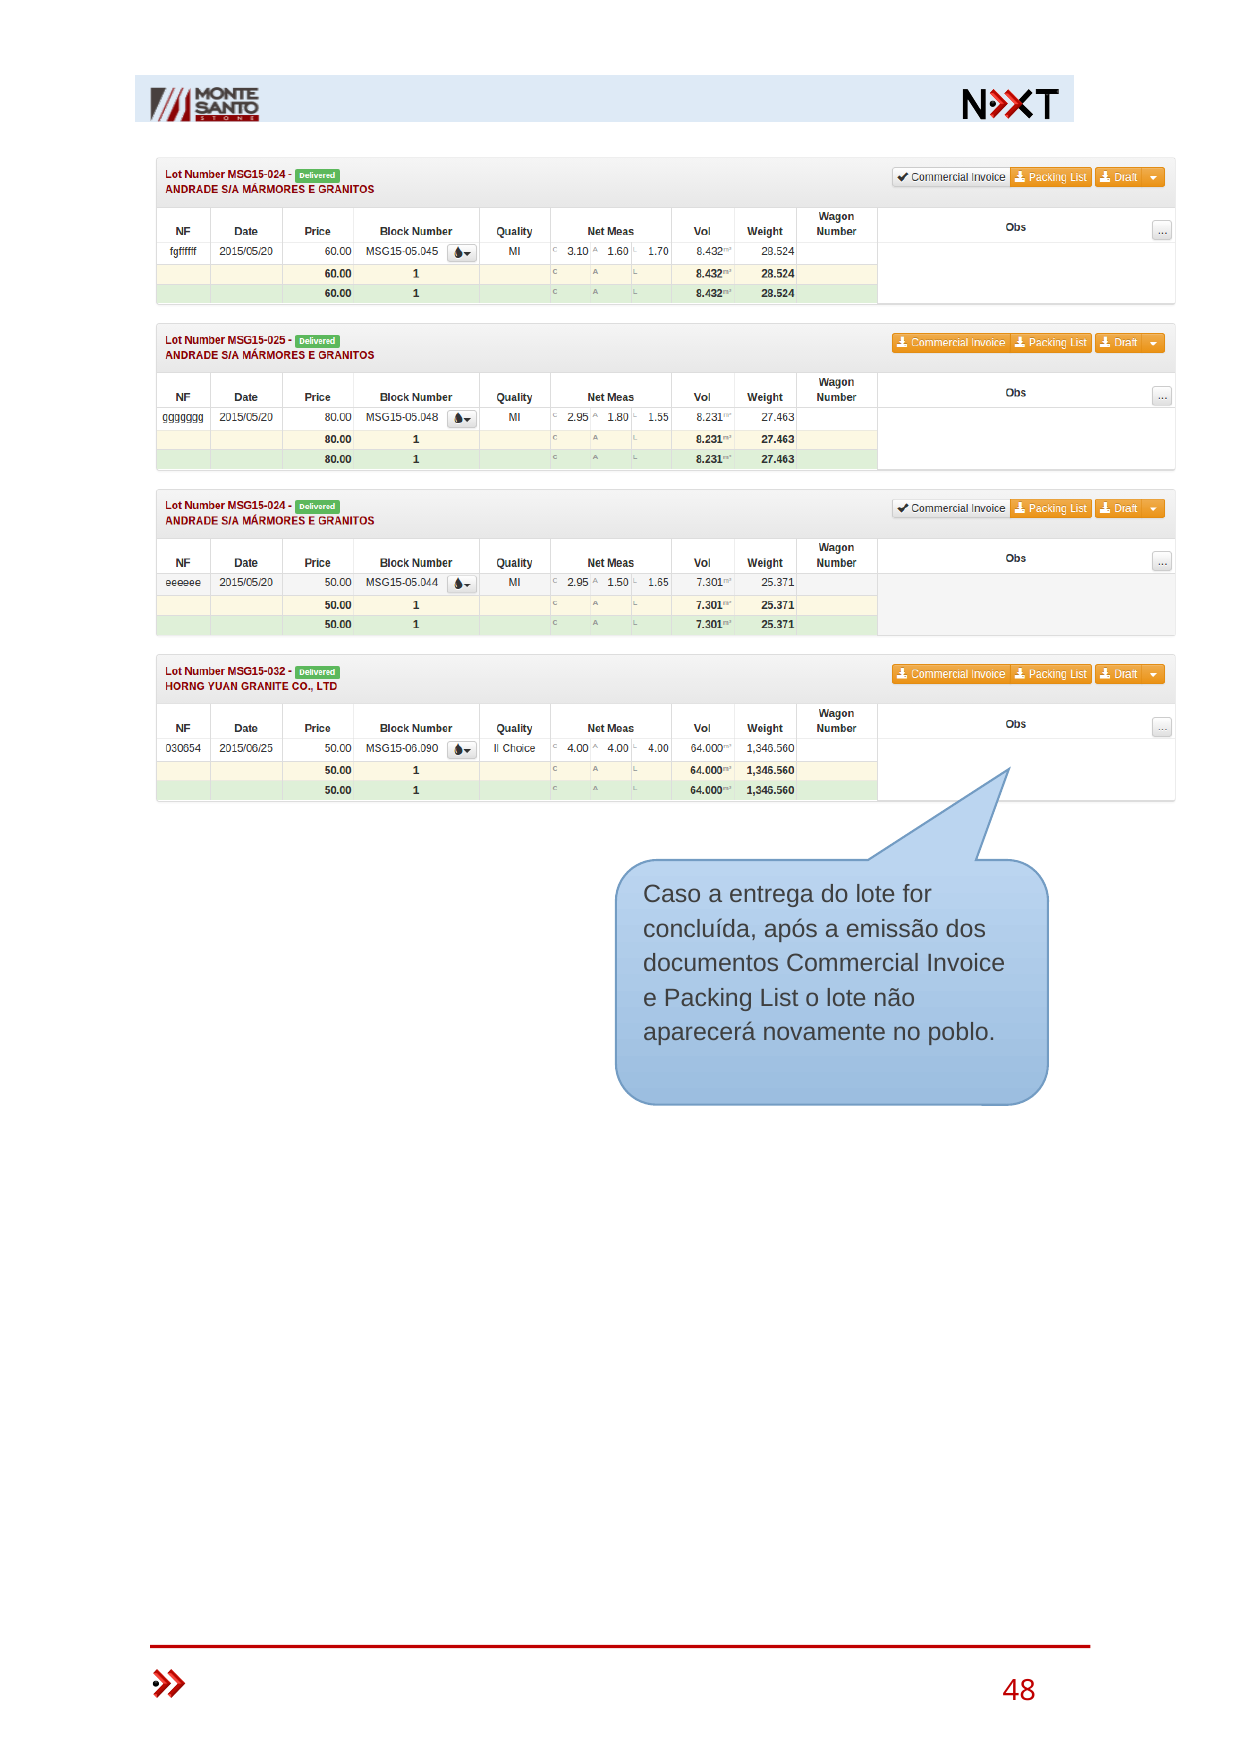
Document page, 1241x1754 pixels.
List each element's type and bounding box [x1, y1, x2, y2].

picture [150, 87, 260, 122]
picture [961, 87, 1060, 121]
picture [150, 150, 1184, 815]
picture [150, 1666, 188, 1701]
